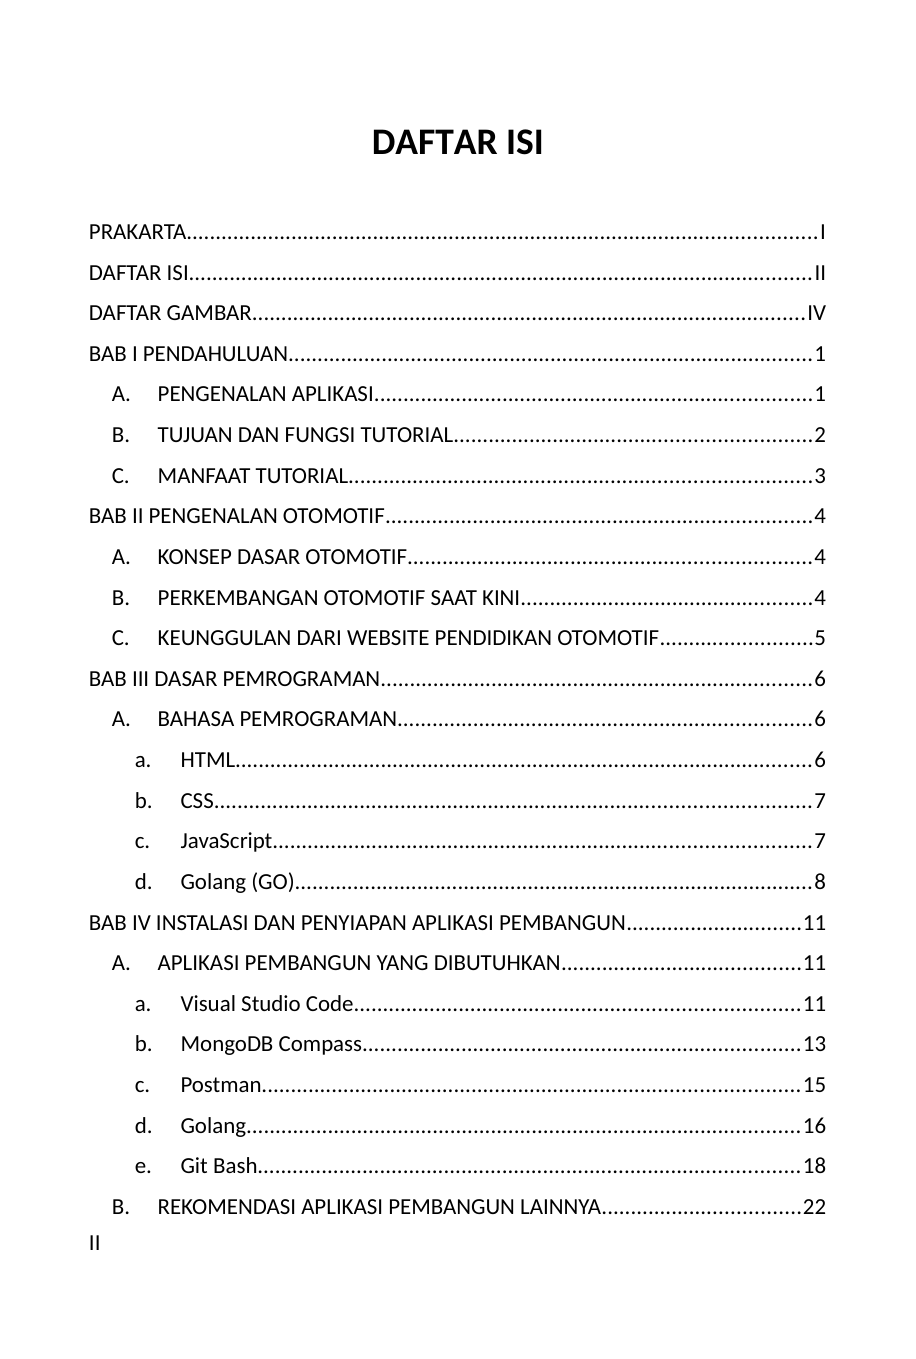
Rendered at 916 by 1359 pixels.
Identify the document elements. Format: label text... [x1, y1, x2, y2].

subtitle DAFTAR ISI [89, 118, 827, 164]
